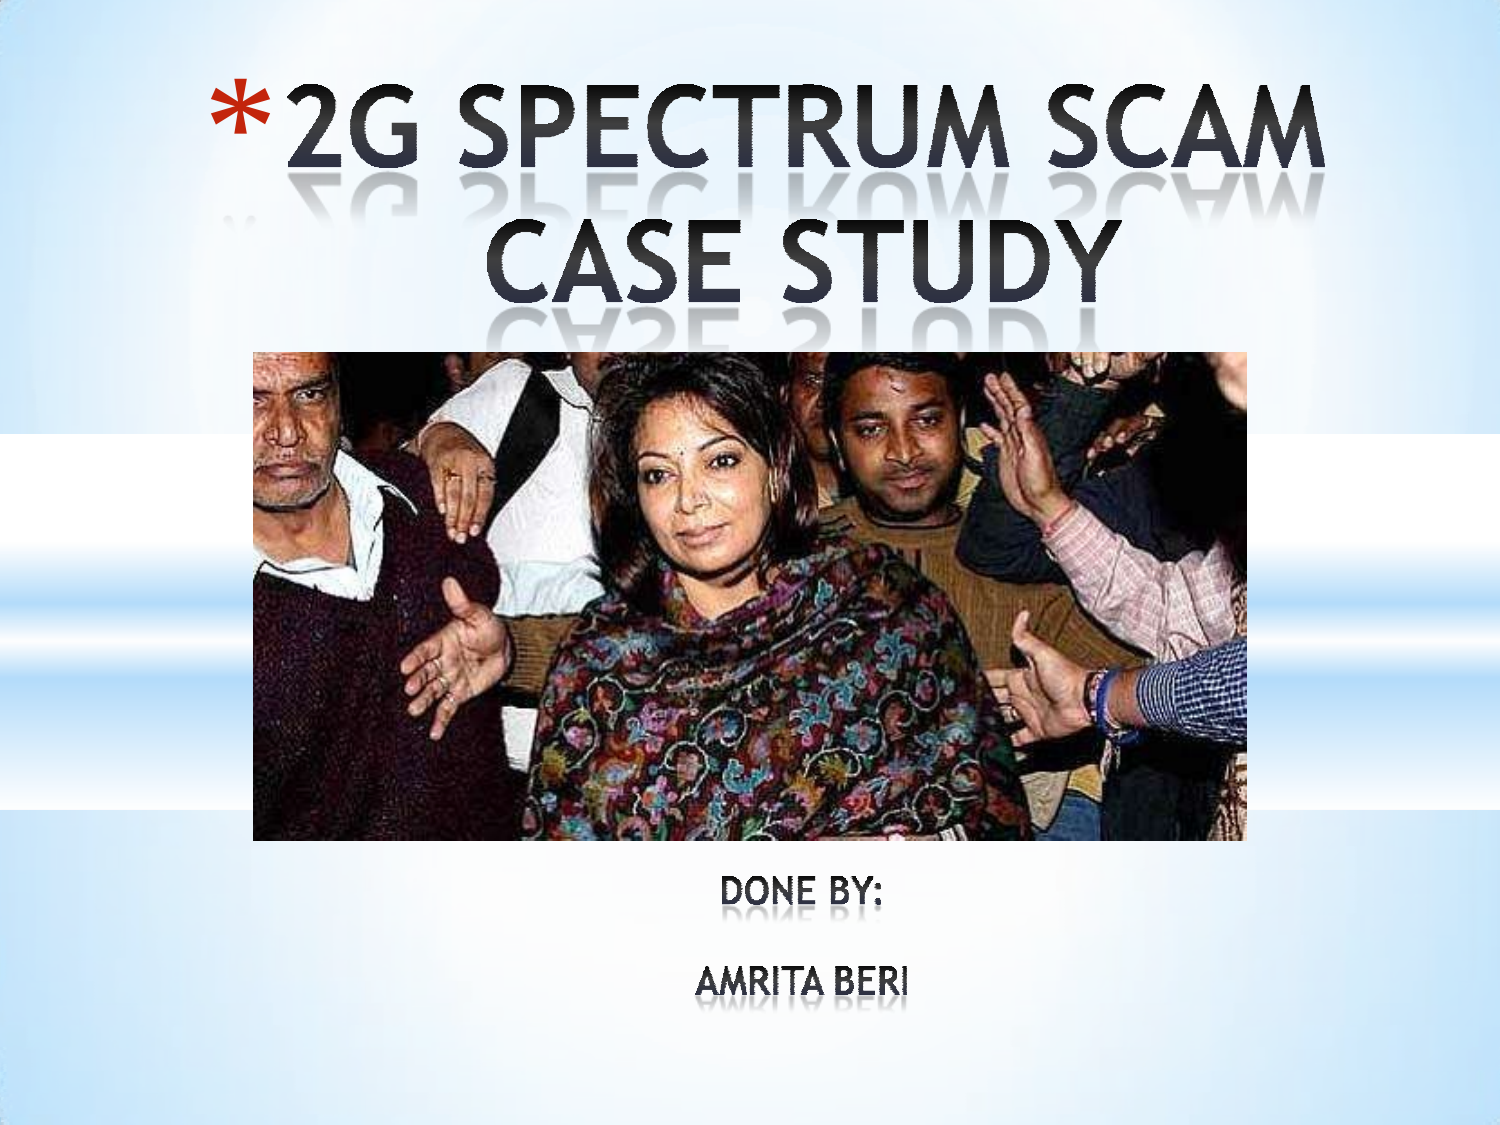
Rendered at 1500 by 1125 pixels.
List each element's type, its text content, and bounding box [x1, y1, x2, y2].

picture [0, 0, 1500, 1125]
text * [205, 35, 1446, 231]
